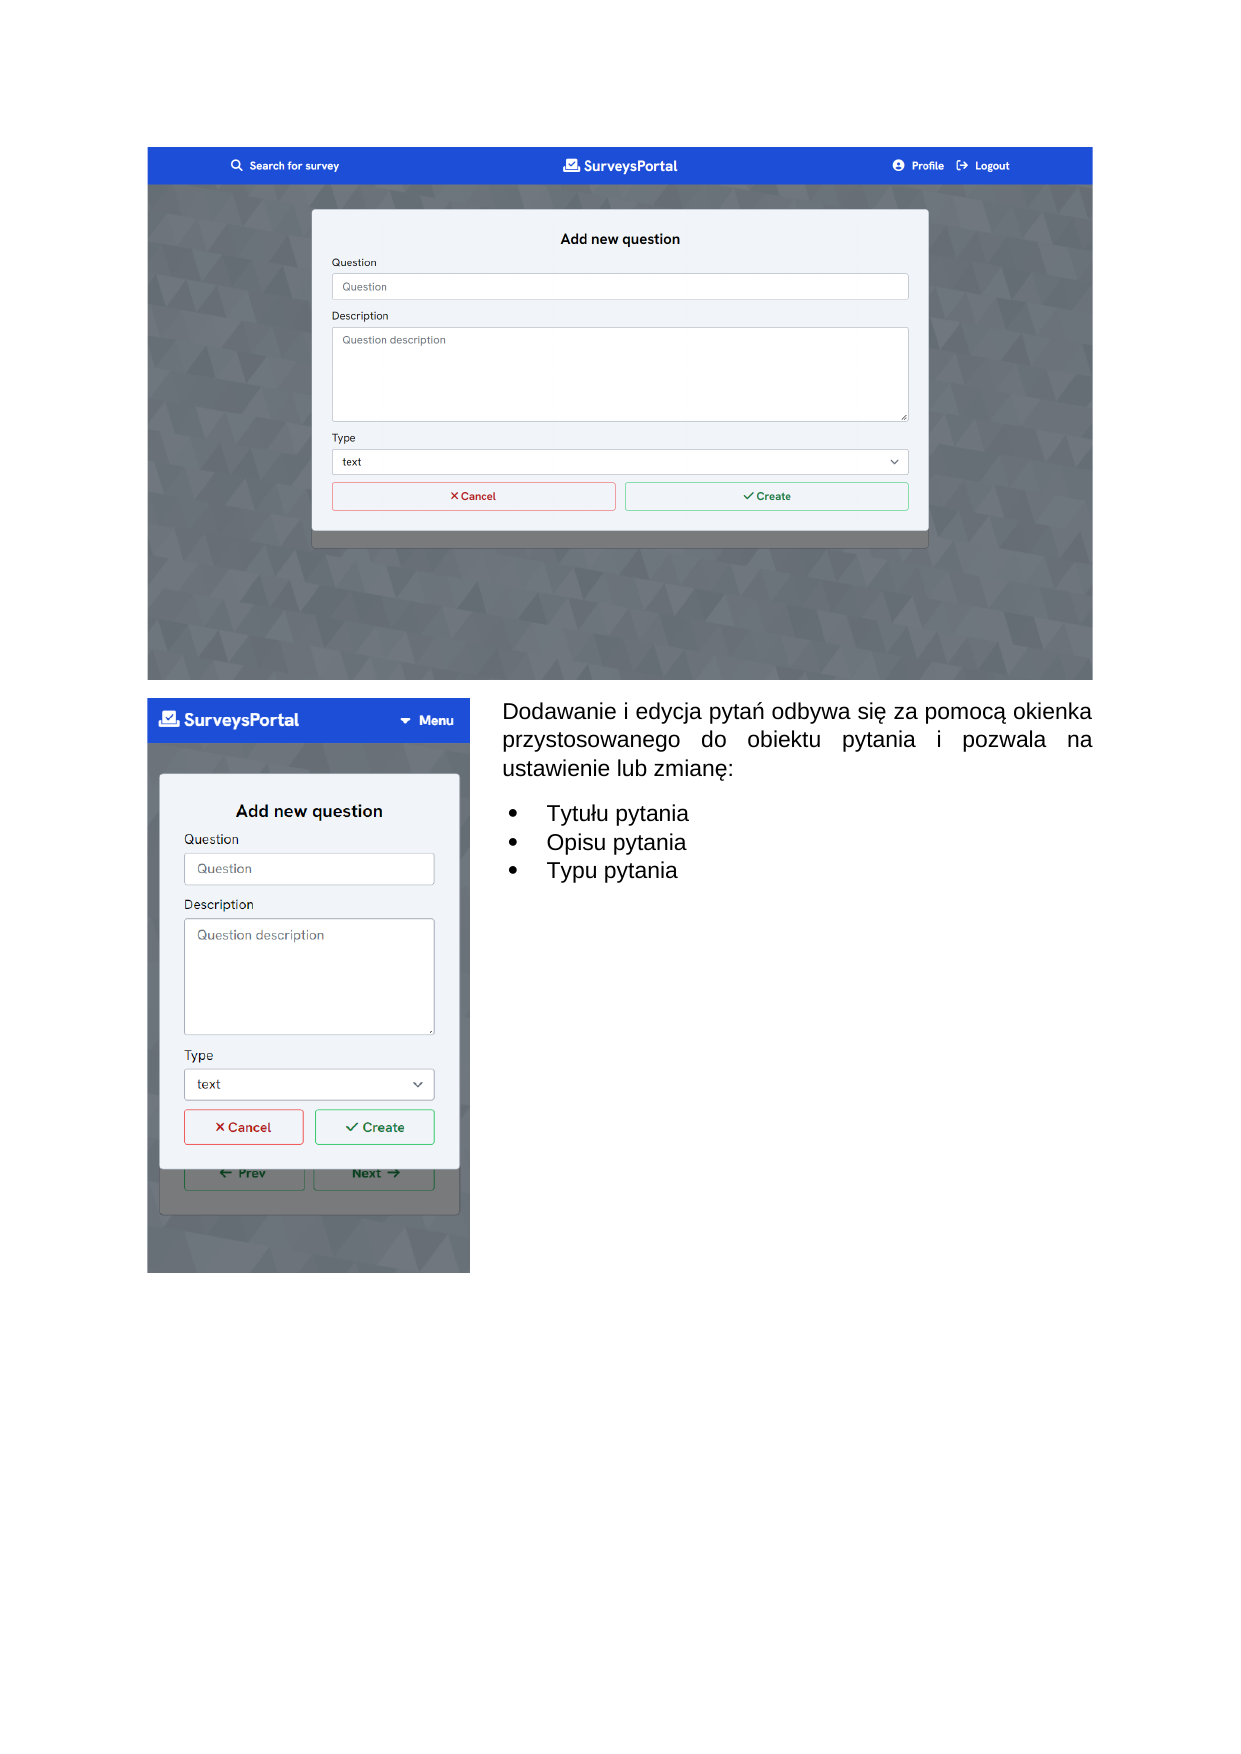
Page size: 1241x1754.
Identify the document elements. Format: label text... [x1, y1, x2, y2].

list Opisu pytania [509, 828, 1093, 855]
list Typu pytania [509, 857, 1093, 883]
picture [147, 698, 470, 1273]
text Dodawanie i edycja pytań odbywa się za pomocą okienka przystosowanego do obiektu pytania i pozwala na ustawienie lub zmianę: [502, 698, 1093, 781]
picture [147, 147, 1093, 680]
list Tytułu pytania [509, 800, 1093, 826]
